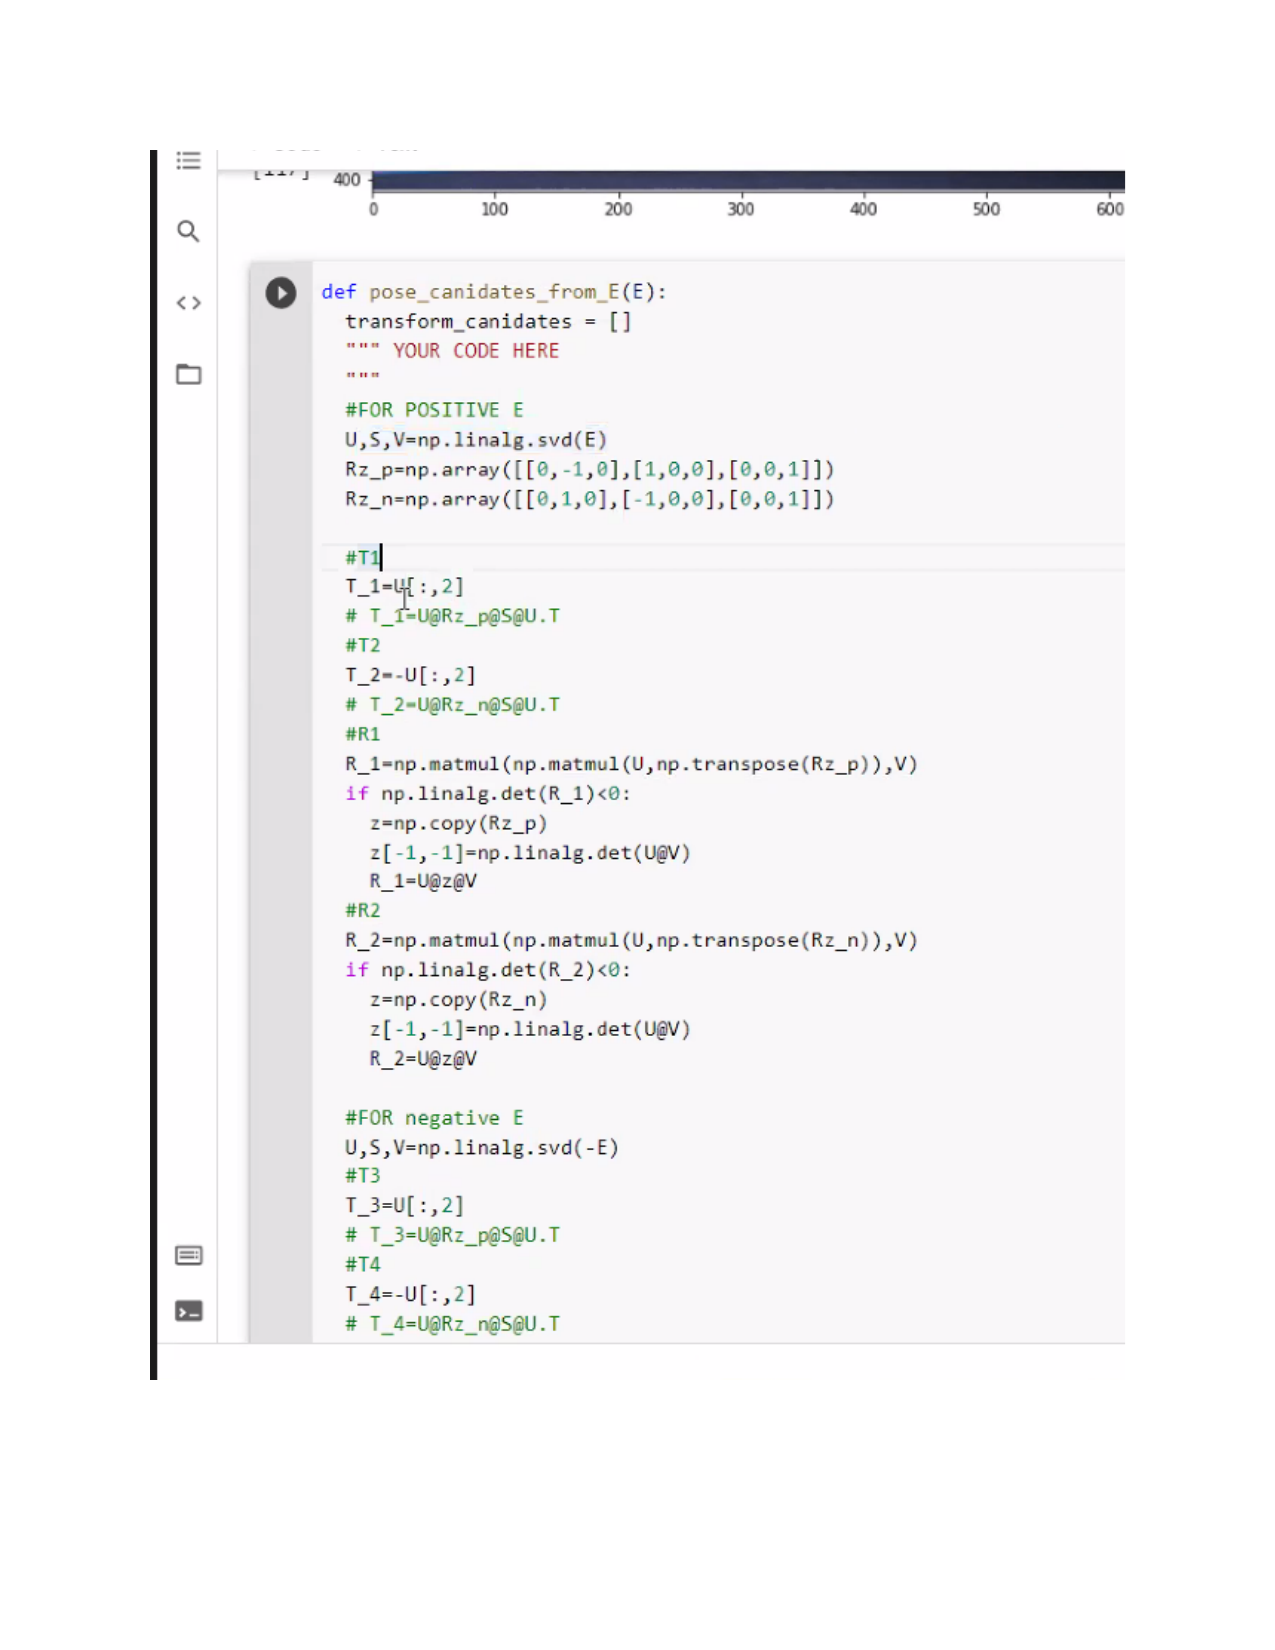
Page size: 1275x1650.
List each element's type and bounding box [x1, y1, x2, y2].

picture [150, 150, 1125, 1380]
